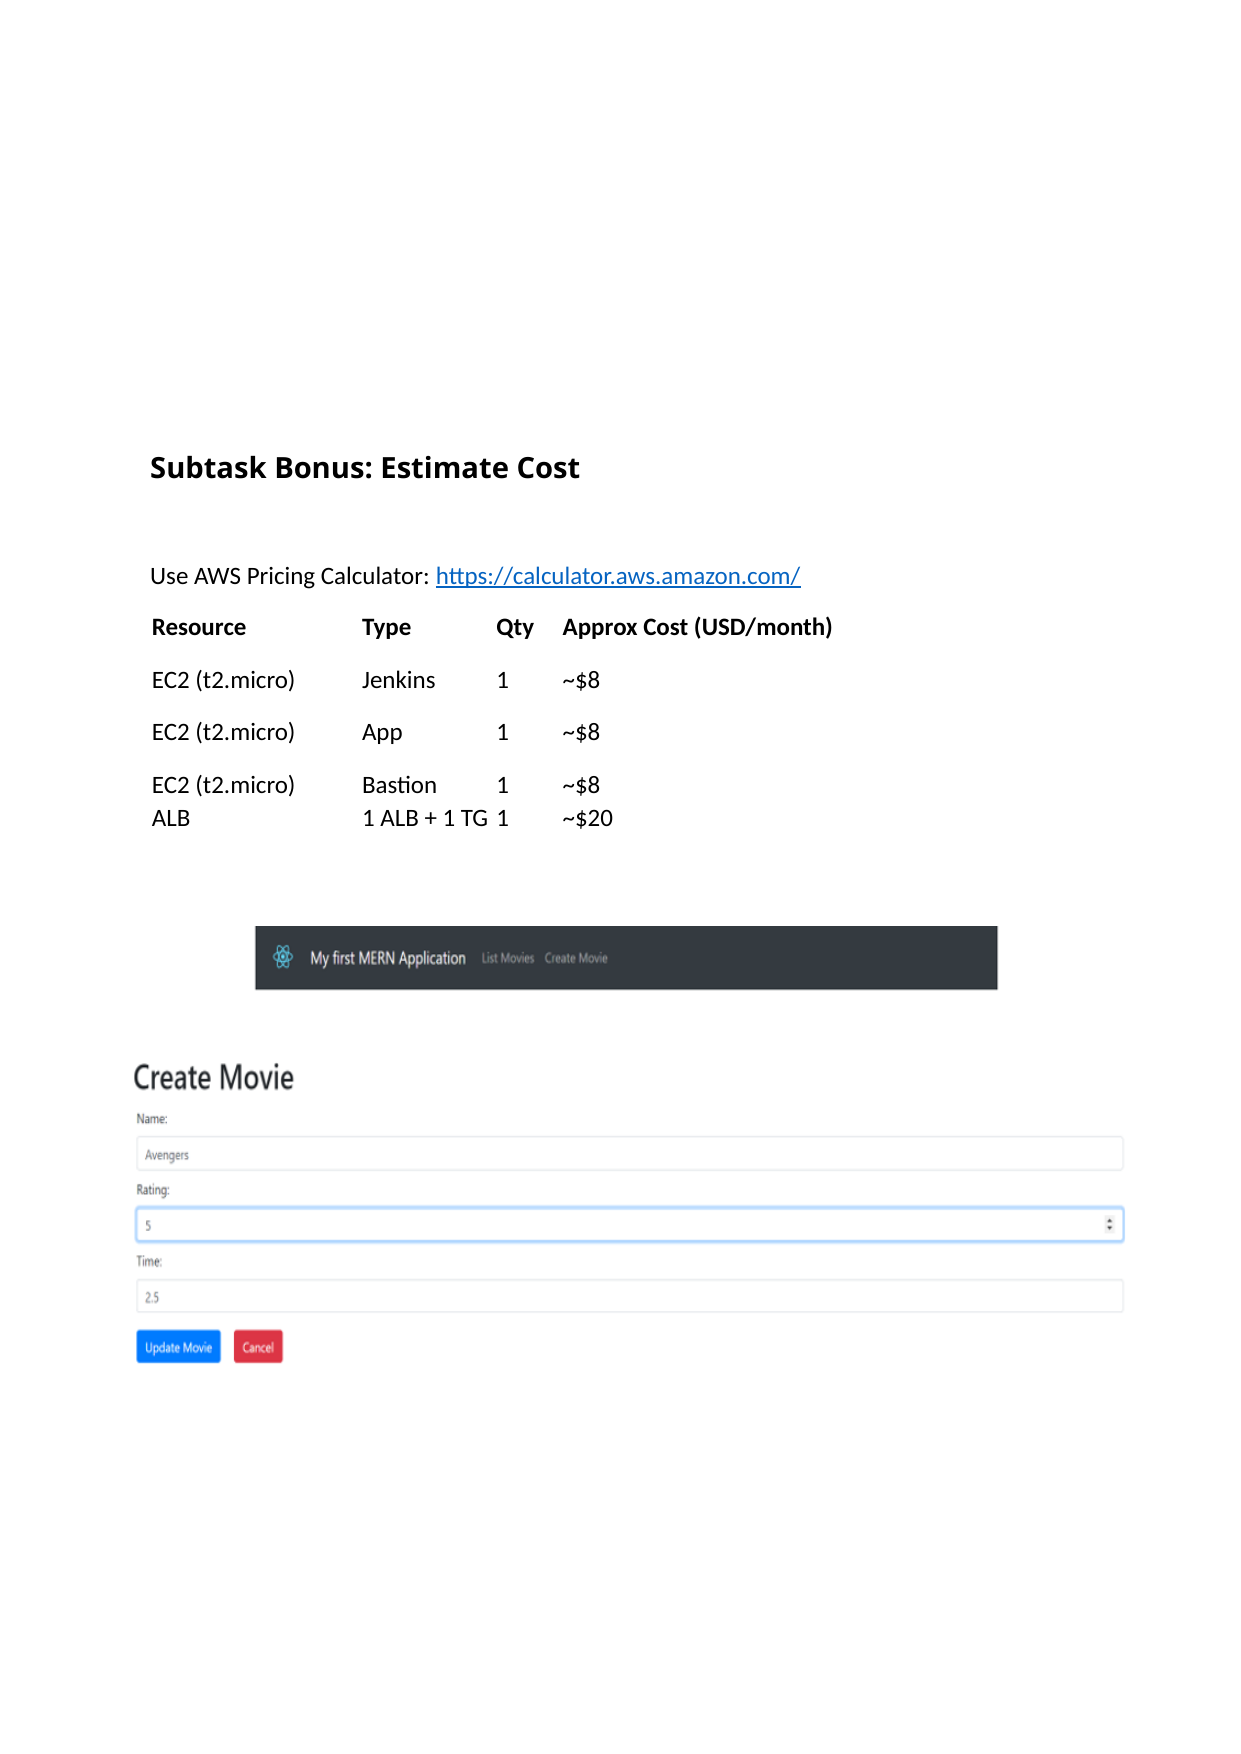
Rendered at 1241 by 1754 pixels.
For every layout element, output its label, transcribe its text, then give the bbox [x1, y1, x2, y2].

table_cell 1 [495, 767, 561, 801]
text Subtask Bonus: Estimate Cost [150, 447, 1090, 487]
table_cell EC2 (t2.micro) [150, 715, 360, 767]
table_cell 1 [495, 663, 561, 715]
table_cell App [360, 715, 494, 767]
table_cell ~$8 [561, 715, 839, 767]
table_cell 1 [495, 801, 561, 853]
table_cell 1 [495, 715, 561, 767]
table_cell ~$8 [561, 663, 839, 715]
table_cell Bastion [360, 767, 494, 801]
table_header Type [360, 610, 494, 662]
table_cell ~$20 [561, 801, 839, 853]
table_cell ~$8 [561, 767, 839, 801]
table_cell EC2 (t2.micro) [150, 767, 360, 801]
table_header Resource [150, 610, 360, 662]
table_cell ALB [150, 801, 360, 853]
text Use AWS Pricing Calculator: https://calculator.aws.amazon.com/ [150, 560, 1090, 591]
table_cell Jenkins [360, 663, 494, 715]
table_cell EC2 (t2.micro) [150, 663, 360, 715]
table_header Qty [495, 610, 561, 662]
table_cell 1 ALB + 1 TG [360, 801, 494, 853]
picture [122, 926, 1124, 1395]
table_header Approx Cost (USD/month) [561, 610, 839, 662]
